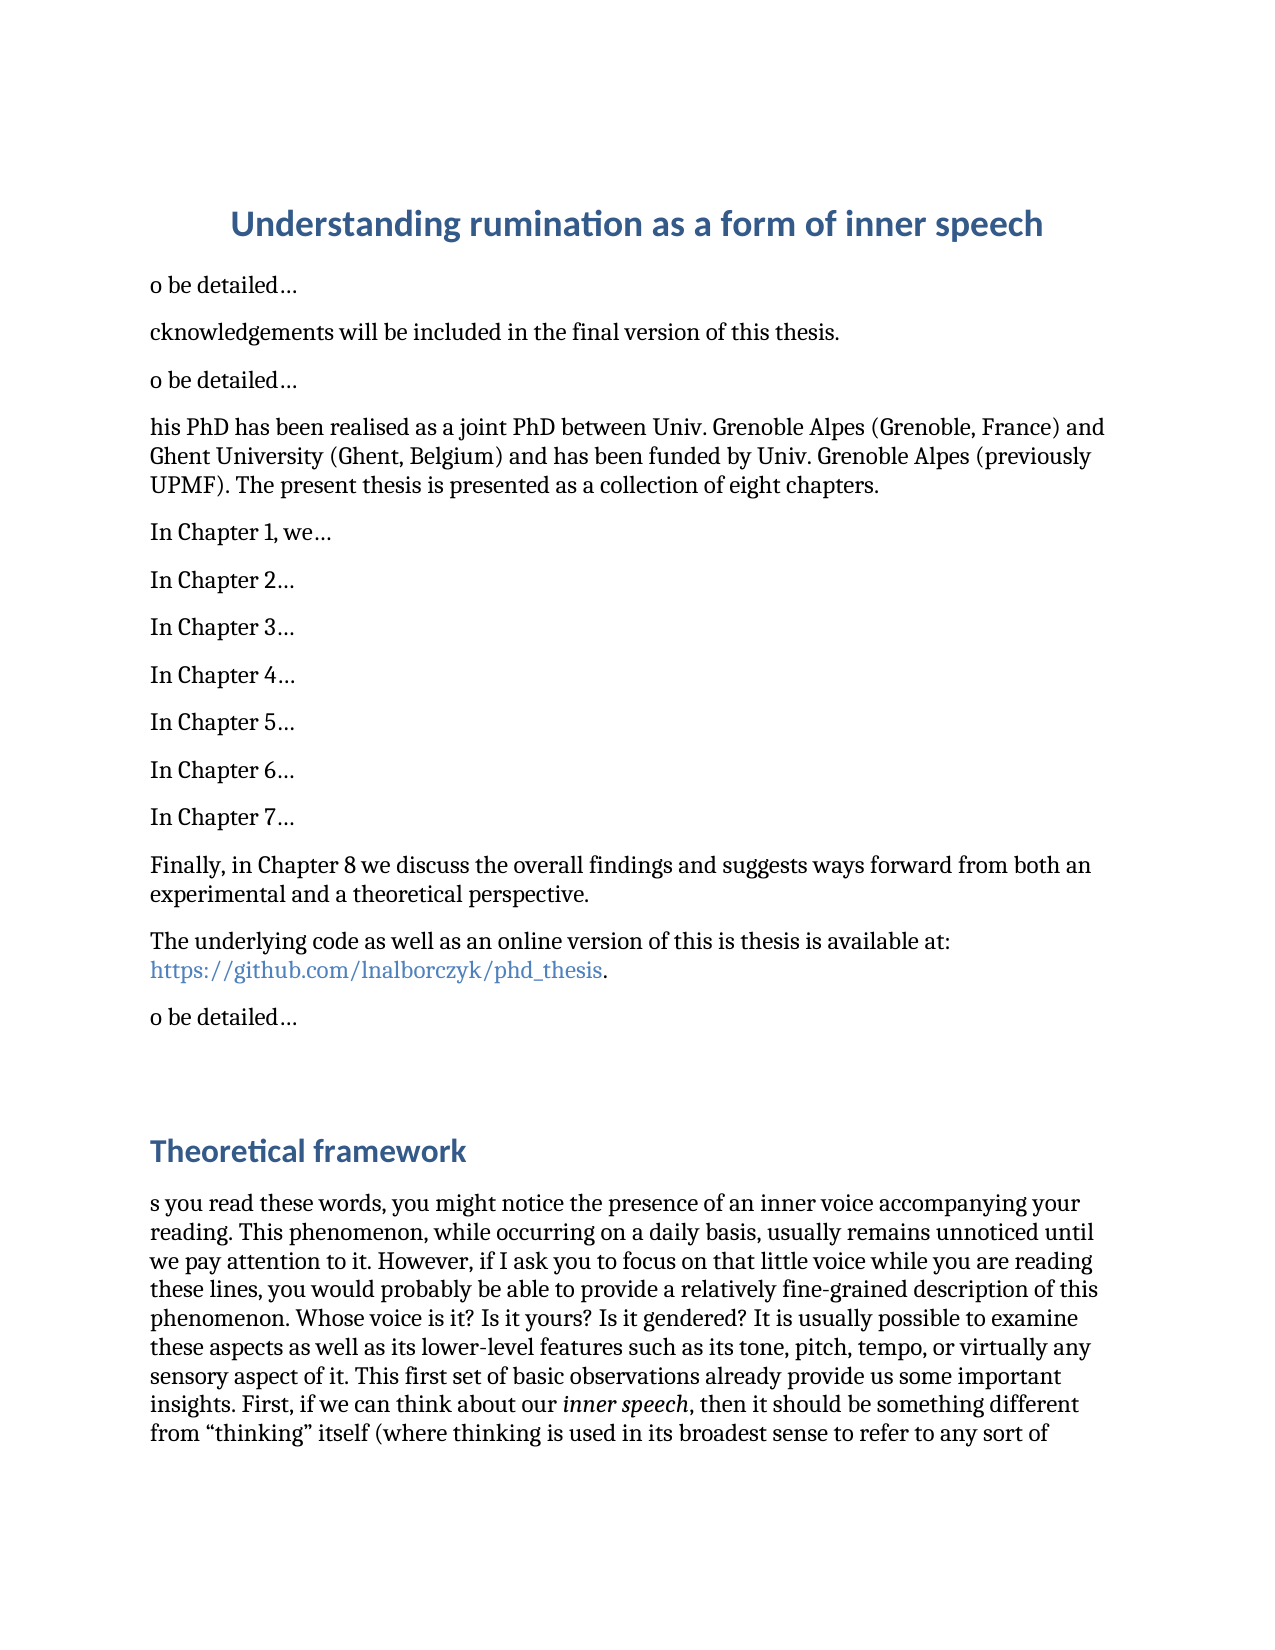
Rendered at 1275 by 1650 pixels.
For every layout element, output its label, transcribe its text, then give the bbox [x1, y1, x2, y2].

text In Chapter 3… [150, 613, 1125, 642]
text o be detailed… [150, 271, 1125, 299]
text The underlying code as well as an online version of this is thesis is available at: https://github.com/lnalborczyk/phd_thesis. [150, 927, 1125, 984]
text In Chapter 7… [150, 803, 1125, 832]
text Finally, in Chapter 8 we discuss the overall findings and suggests ways forward from both an experimental and a theoretical perspective. [150, 851, 1125, 908]
text In Chapter 2… [150, 566, 1125, 594]
text In Chapter 5… [150, 708, 1125, 737]
text his PhD has been realised as a joint PhD between Univ. Grenoble Alpes (Grenoble, France) and Ghent University (Ghent, Belgium) and has been funded by Univ. Grenoble Alpes (previously UPMF). The present thesis is presented as a collection of eight chapters. [150, 413, 1125, 499]
title Understanding rumination as a form of inner speech [150, 200, 1125, 246]
text In Chapter 1, we… [150, 518, 1125, 547]
subtitle Theoretical framework [150, 1129, 1125, 1170]
text In Chapter 6… [150, 756, 1125, 784]
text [150, 1189, 1125, 1448]
text In Chapter 4… [150, 661, 1125, 689]
text o be detailed… [150, 366, 1125, 394]
text o be detailed… [150, 1003, 1125, 1032]
text cknowledgements will be included in the final version of this thesis. [150, 318, 1125, 347]
